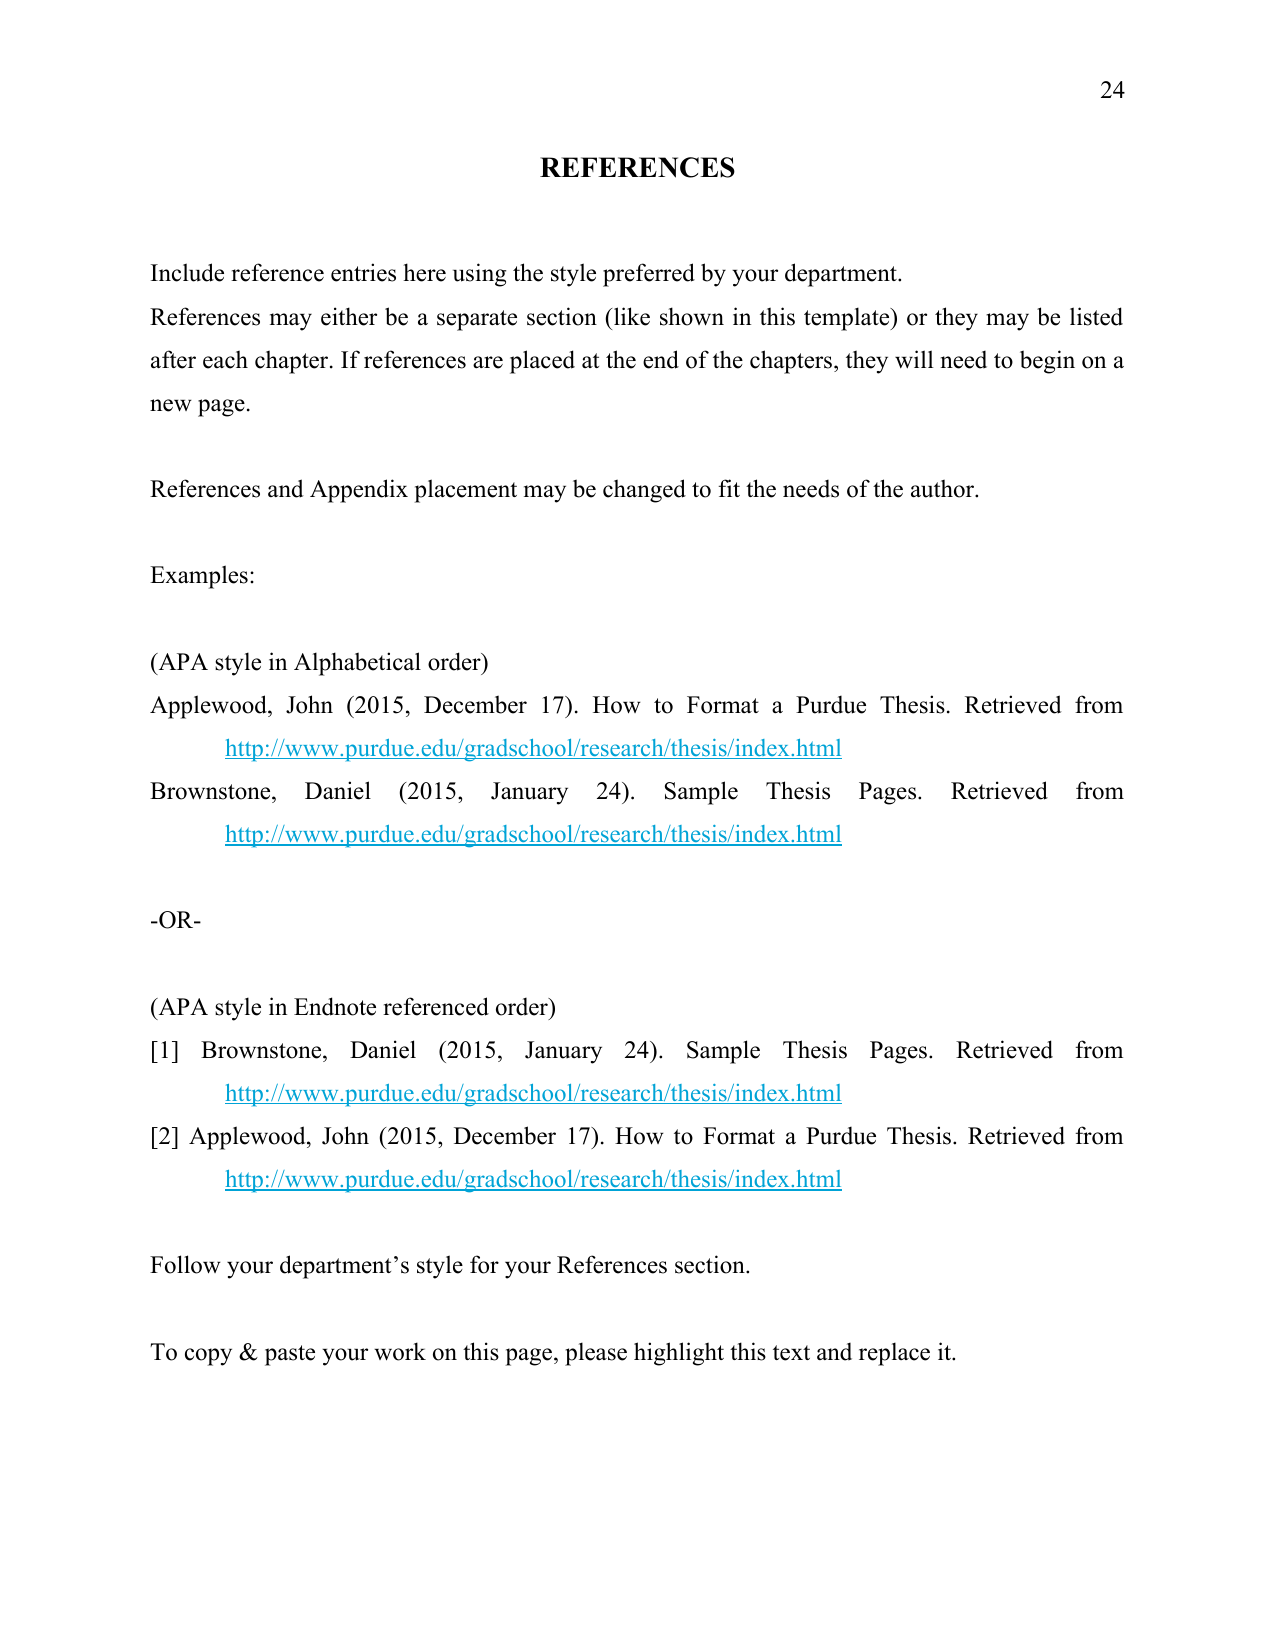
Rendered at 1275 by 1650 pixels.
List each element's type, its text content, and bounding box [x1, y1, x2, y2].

picture [573, 825, 580, 842]
picture [271, 1084, 278, 1101]
text References and Appendix placement may be changed to fit the needs of the author. [150, 474, 1125, 503]
text Include reference entries here using the style preferred by your department. [150, 258, 1125, 287]
picture [727, 739, 734, 756]
picture [277, 1170, 284, 1187]
text (APA style in Alphabetical order) [150, 647, 1125, 675]
text Follow your department’s style for your References section. [150, 1250, 1125, 1279]
picture [277, 825, 284, 842]
text [1] Brownstone, Daniel (2015, January 24). Sample Thesis Pages. Retrieved from http://www.purdue.edu/gradschool/research/thesis/index.html [150, 1035, 1125, 1107]
text Brownstone, Daniel (2015, January 24). Sample Thesis Pages. Retrieved from http://www.purdue.edu/gradschool/research/thesis/index.html [150, 776, 1125, 848]
picture [456, 1170, 463, 1187]
picture [663, 739, 670, 756]
picture [271, 1170, 278, 1187]
text (APA style in Endnote referenced order) [150, 992, 1125, 1020]
picture [456, 739, 463, 756]
text To copy & paste your work on this page, please highlight this text and replace it. [150, 1337, 1125, 1365]
picture [271, 739, 278, 756]
text Applewood, John (2015, December 17). How to Format a Purdue Thesis. Retrieved from http://www.purdue.edu/gradschool/research/thesis/index.html [150, 690, 1125, 762]
text Examples: [150, 560, 1125, 589]
picture [271, 825, 278, 842]
picture [727, 1084, 734, 1101]
picture [573, 1084, 580, 1101]
picture [456, 825, 463, 842]
picture [663, 825, 670, 842]
picture [573, 739, 580, 756]
picture [573, 1170, 580, 1187]
picture [456, 1084, 463, 1101]
picture [277, 1084, 284, 1101]
picture [277, 739, 284, 756]
subtitle REFERENCES [150, 150, 1125, 183]
text References may either be a separate section (like shown in this template) or they may be listed after each chapter. If references are placed at the end of the chapters, they will need to begin on a new page. [150, 302, 1125, 417]
picture [663, 1084, 670, 1101]
text [2] Applewood, John (2015, December 17). How to Format a Purdue Thesis. Retrieved from http://www.purdue.edu/gradschool/research/thesis/index.html [150, 1121, 1125, 1193]
picture [727, 1170, 734, 1187]
text -OR- [150, 905, 1125, 934]
picture [727, 825, 734, 842]
picture [663, 1170, 670, 1187]
